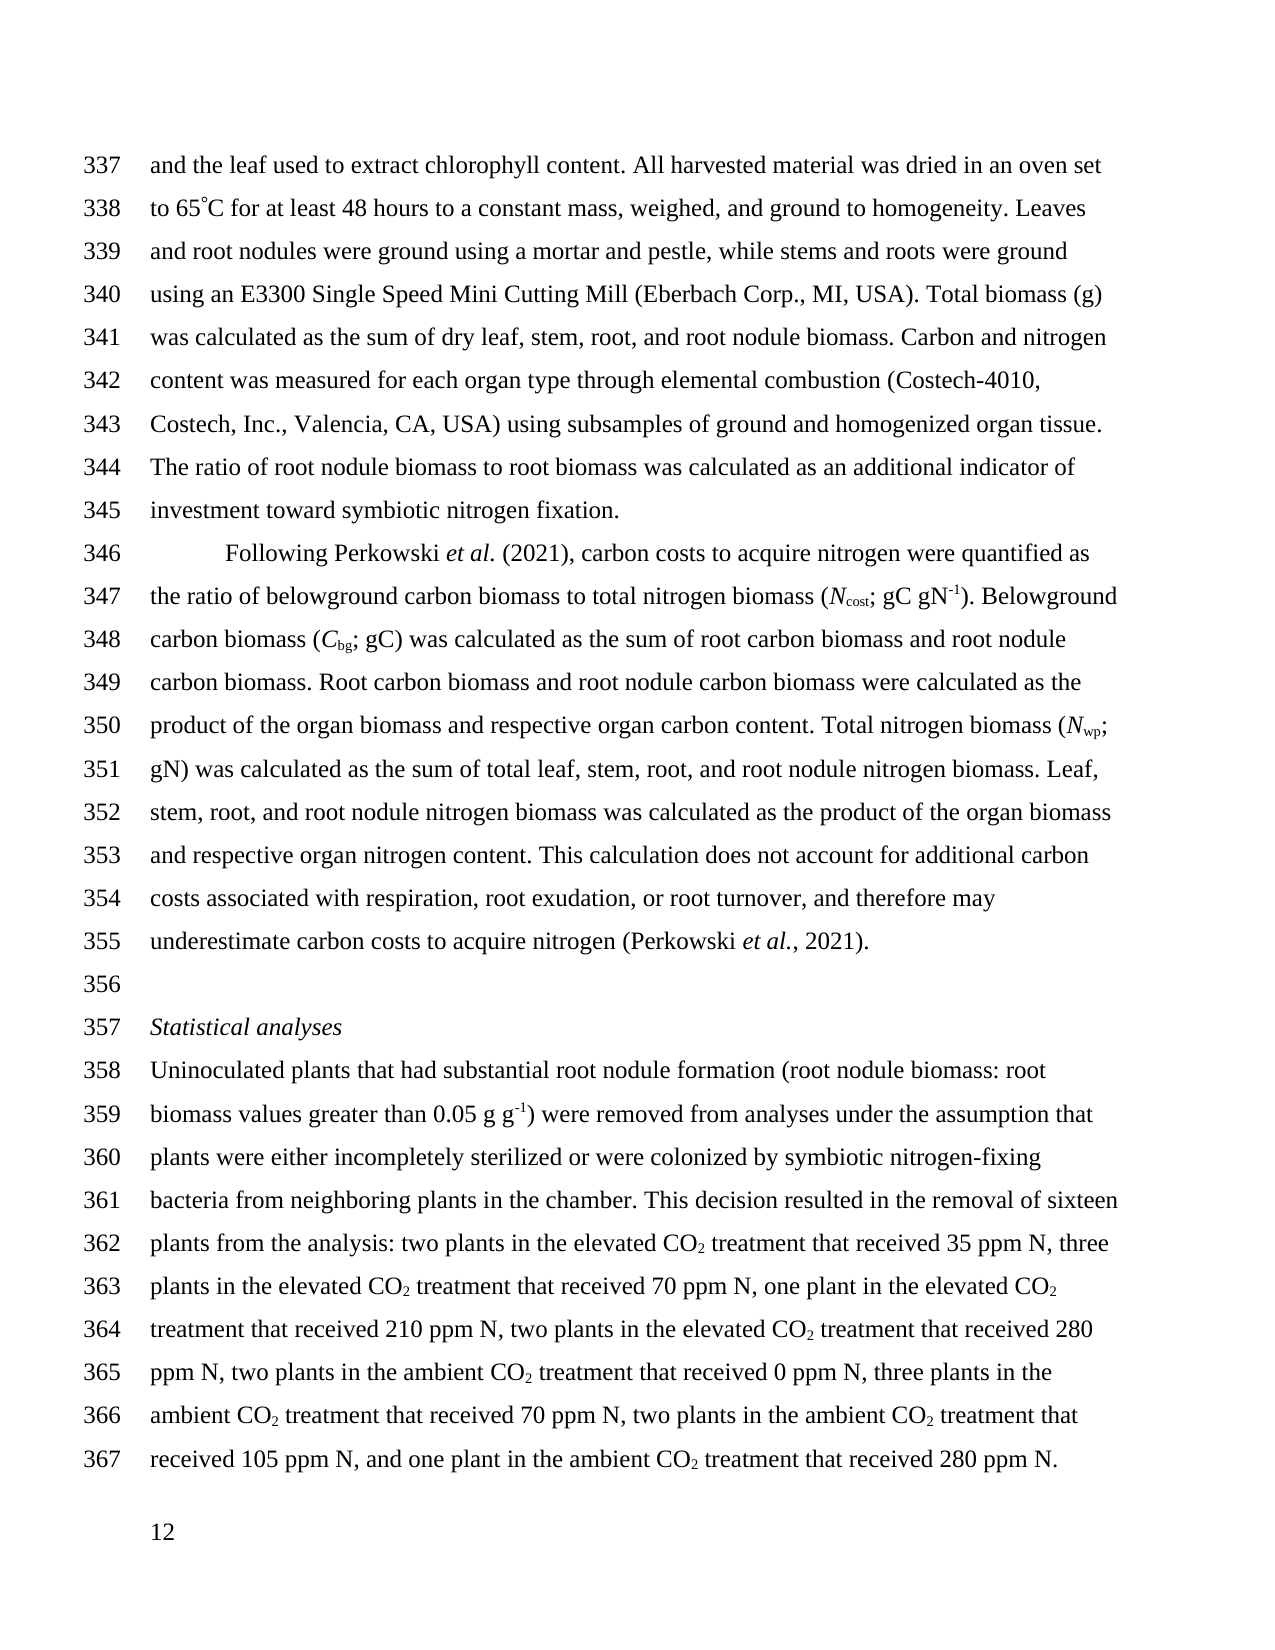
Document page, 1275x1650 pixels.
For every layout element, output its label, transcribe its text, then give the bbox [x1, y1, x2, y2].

text Statistical analyses [150, 1012, 1125, 1041]
text Following Perkowski et al. (2021), carbon costs to acquire nitrogen were quantified as the ratio of belowground carbon biomass to total nitrogen biomass (Ncost; gC gN-1). Belowground carbon biomass (Cbg; gC) was calculated as the sum of root carbon biomass and root nodule carbon biomass. Root carbon biomass and root nodule carbon biomass were calculated as the product of the organ biomass and respective organ carbon content. Total nitrogen biomass (Nwp; gN) was calculated as the sum of total leaf, stem, root, and root nodule nitrogen biomass. Leaf, stem, root, and root nodule nitrogen biomass was calculated as the product of the organ biomass and respective organ nitrogen content. This calculation does not account for additional carbon costs associated with respiration, root exudation, or root turnover, and therefore may underestimate carbon costs to acquire nitrogen (Perkowski et al., 2021). [150, 538, 1125, 955]
text Uninoculated plants that had substantial root nodule formation (root nodule biomass: root biomass values greater than 0.05 g g-1) were removed from analyses under the assumption that plants were either incompletely sterilized or were colonized by symbiotic nitrogen-fixing bacteria from neighboring plants in the chamber. This decision resulted in the removal of sixteen plants from the analysis: two plants in the elevated CO2 treatment that received 35 ppm N, three plants in the elevated CO2 treatment that received 70 ppm N, one plant in the elevated CO2 treatment that received 210 ppm N, two plants in the elevated CO2 treatment that received 280 ppm N, two plants in the ambient CO2 treatment that received 0 ppm N, three plants in the ambient CO2 treatment that received 70 ppm N, two plants in the ambient CO2 treatment that received 105 ppm N, and one plant in the ambient CO2 treatment that received 280 ppm N. [150, 1056, 1125, 1472]
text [150, 150, 1125, 524]
